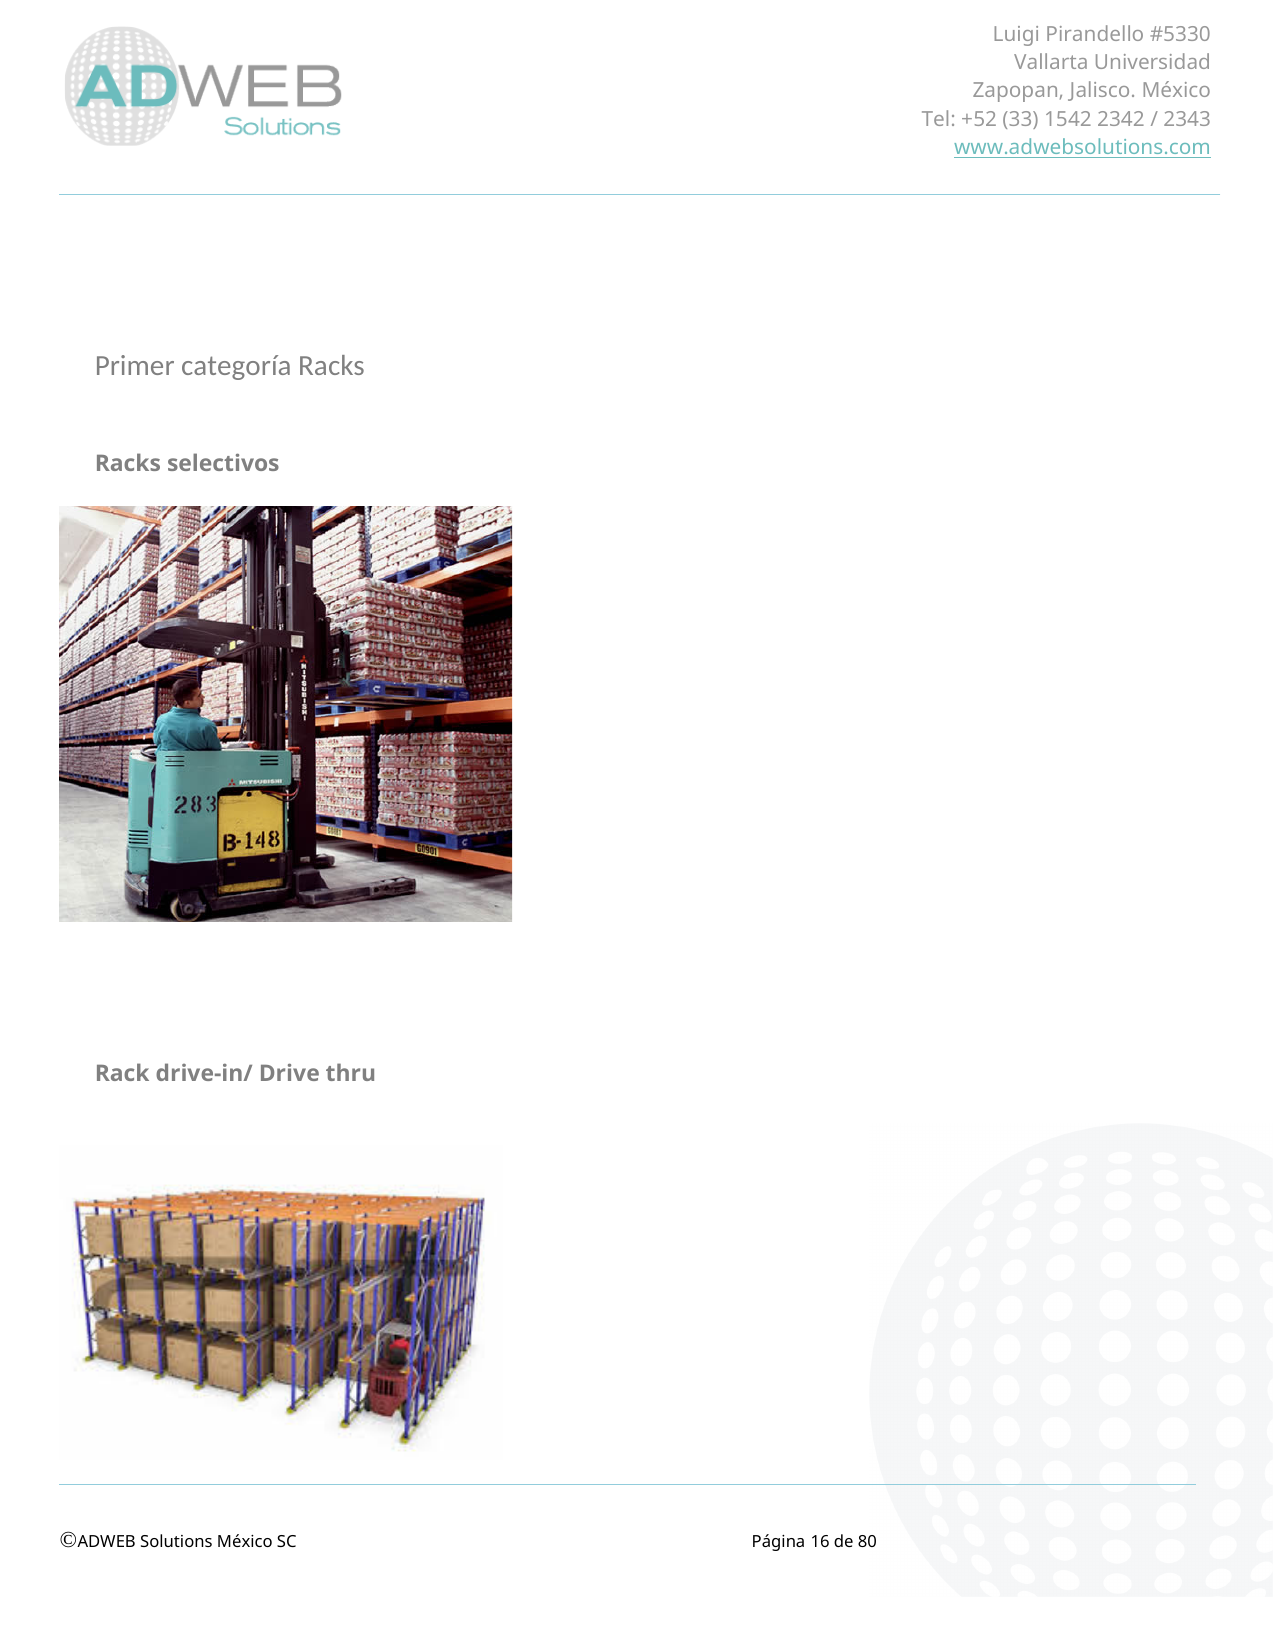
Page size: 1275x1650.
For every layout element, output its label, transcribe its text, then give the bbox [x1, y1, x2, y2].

text Rack drive-in/ Drive thru [94, 1056, 1196, 1088]
text Racks selectivos [94, 447, 1196, 478]
picture [59, 1145, 503, 1460]
picture [64, 26, 348, 145]
text Primer categoría Racks [94, 347, 1196, 382]
picture [59, 506, 513, 922]
picture [869, 1123, 1273, 1597]
